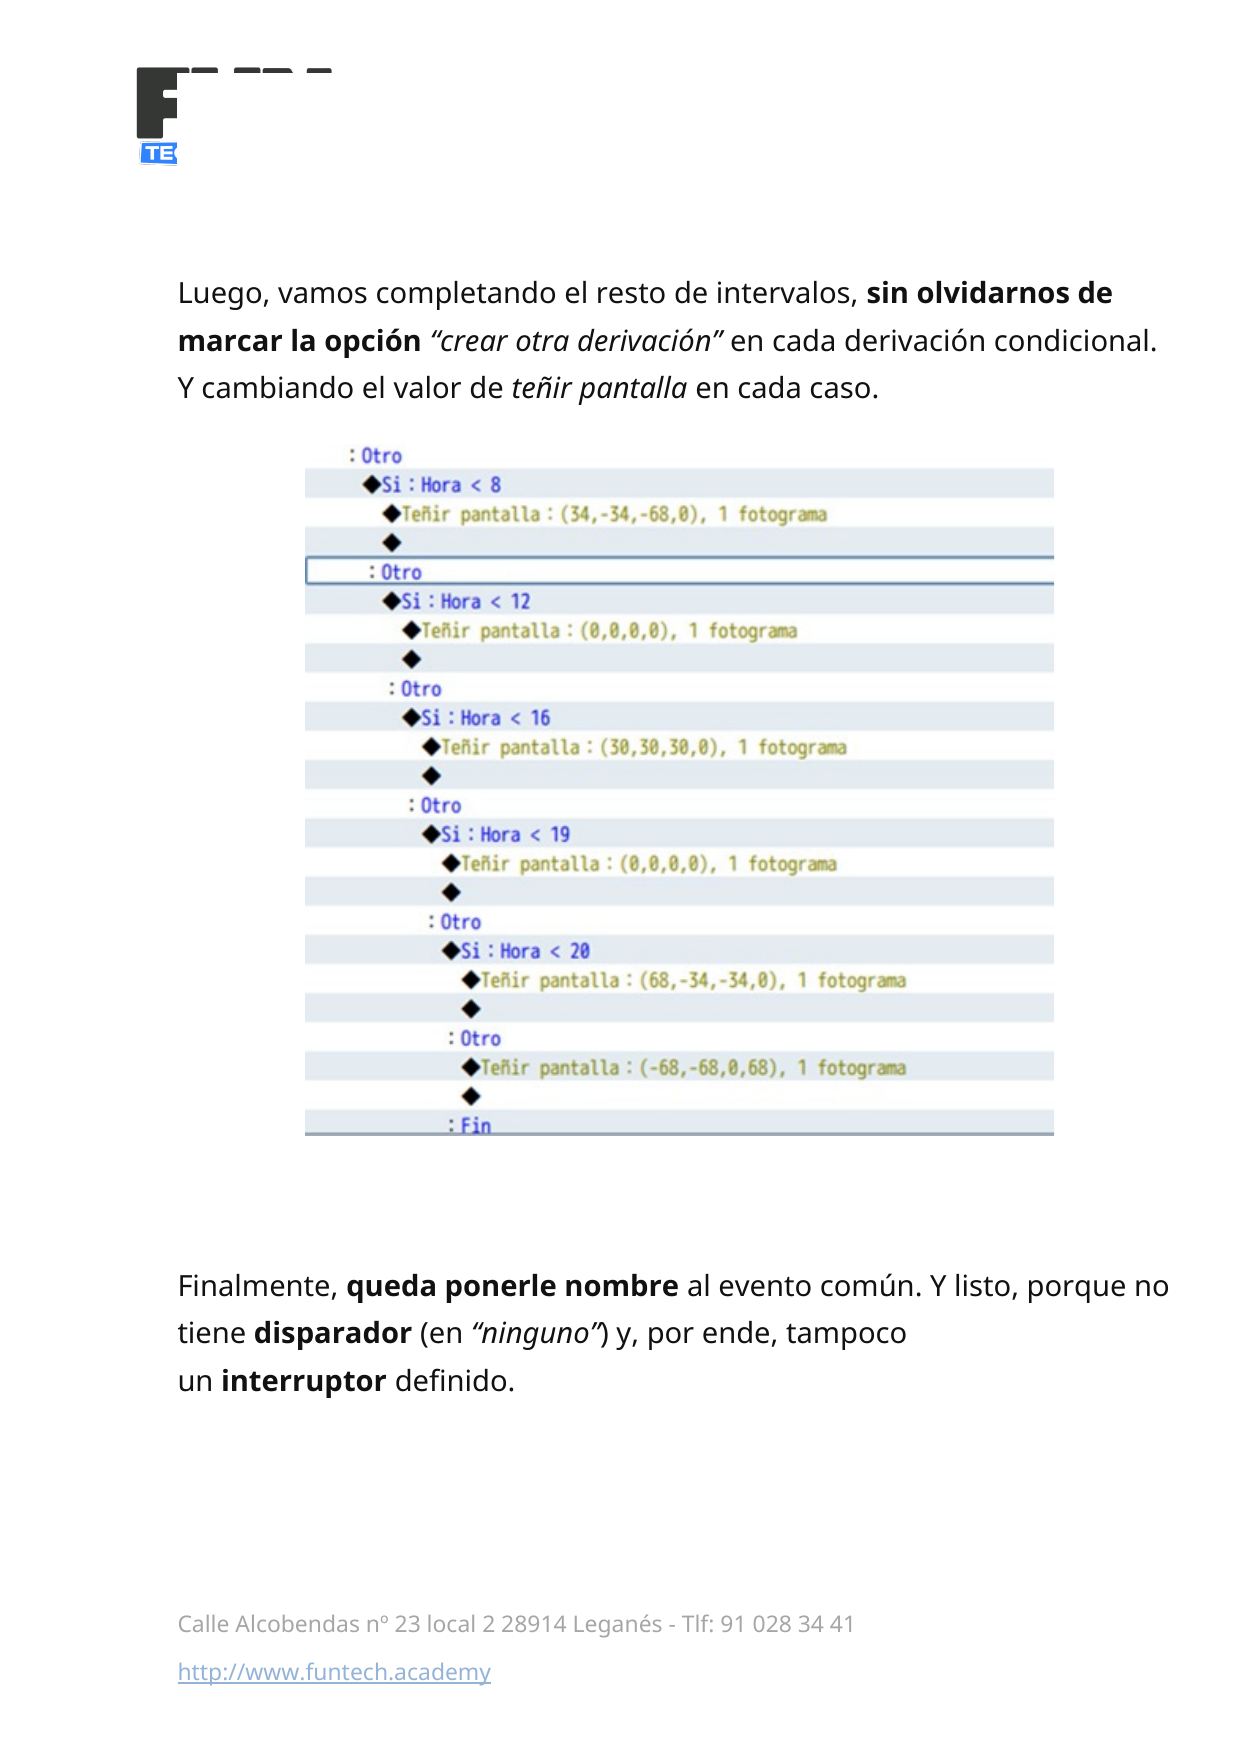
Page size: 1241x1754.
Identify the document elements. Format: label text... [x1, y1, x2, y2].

picture [305, 444, 1055, 1136]
text Luego, vamos completando el resto de intervalos, sin olvidarnos de marcar la opción “crear otra derivación” en cada derivación condicional. Y cambiando el valor de teñir pantalla en cada caso. [177, 265, 1182, 407]
text Finalmente, queda ponerle nombre al evento común. Y listo, porque no tiene disparador (en “ninguno”) y, por ende, tampoco un interruptor definido. [177, 1258, 1182, 1400]
